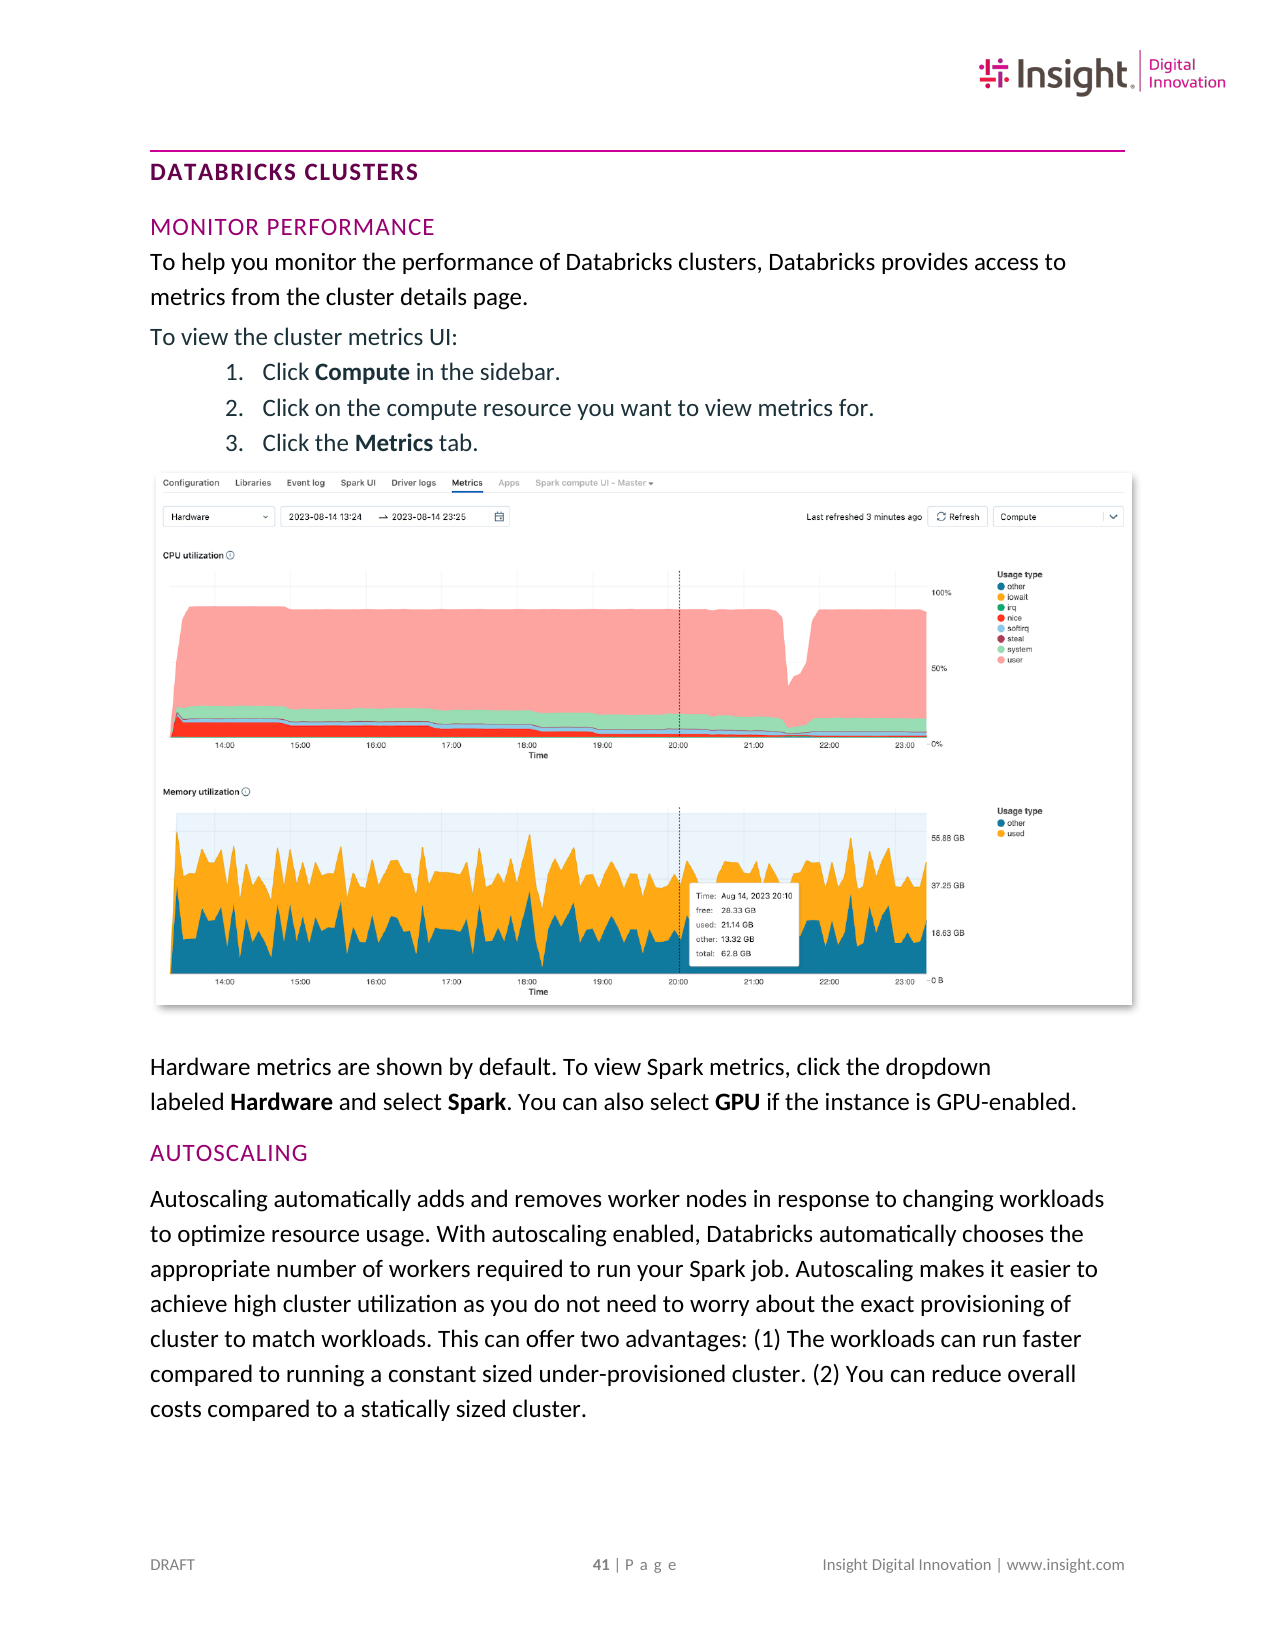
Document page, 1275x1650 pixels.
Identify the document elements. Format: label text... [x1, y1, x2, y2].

list Click Compute in the sidebar. [225, 352, 1125, 387]
list Click on the compute resource you want to view metrics for. [225, 387, 1125, 422]
subtitle Databricks Clusters [150, 152, 1125, 186]
text To view the cluster metrics UI: [150, 317, 1125, 352]
text Hardware metrics are shown by default. To view Spark metrics, click the dropdown labeled Hardware and select Spark. You can also select GPU if the instance is GPU-enabled. [150, 1046, 1125, 1116]
picture [156, 473, 1132, 1005]
picture [961, 26, 1251, 116]
subtitle Autoscaling [150, 1137, 1125, 1168]
text Autoscaling automatically adds and removes worker nodes in response to changing workloads to optimize resource usage. With autoscaling enabled, Databricks automatically chooses the appropriate number of workers required to run your Spark job. Autoscaling makes it easier to achieve high cluster utilization as you do not need to worry about the exact provisioning of cluster to match workloads. This can offer two advantages: (1) The workloads can run faster compared to running a constant sized under-provisioned cluster. (2) You can reduce overall costs compared to a statically sized cluster. [150, 1183, 1125, 1423]
subtitle Monitor Performance [150, 212, 1125, 242]
list Click the Metrics tab. [225, 422, 1125, 457]
text To help you monitor the performance of Databricks clusters, Databricks provides access to metrics from the cluster details page. [150, 247, 1125, 312]
